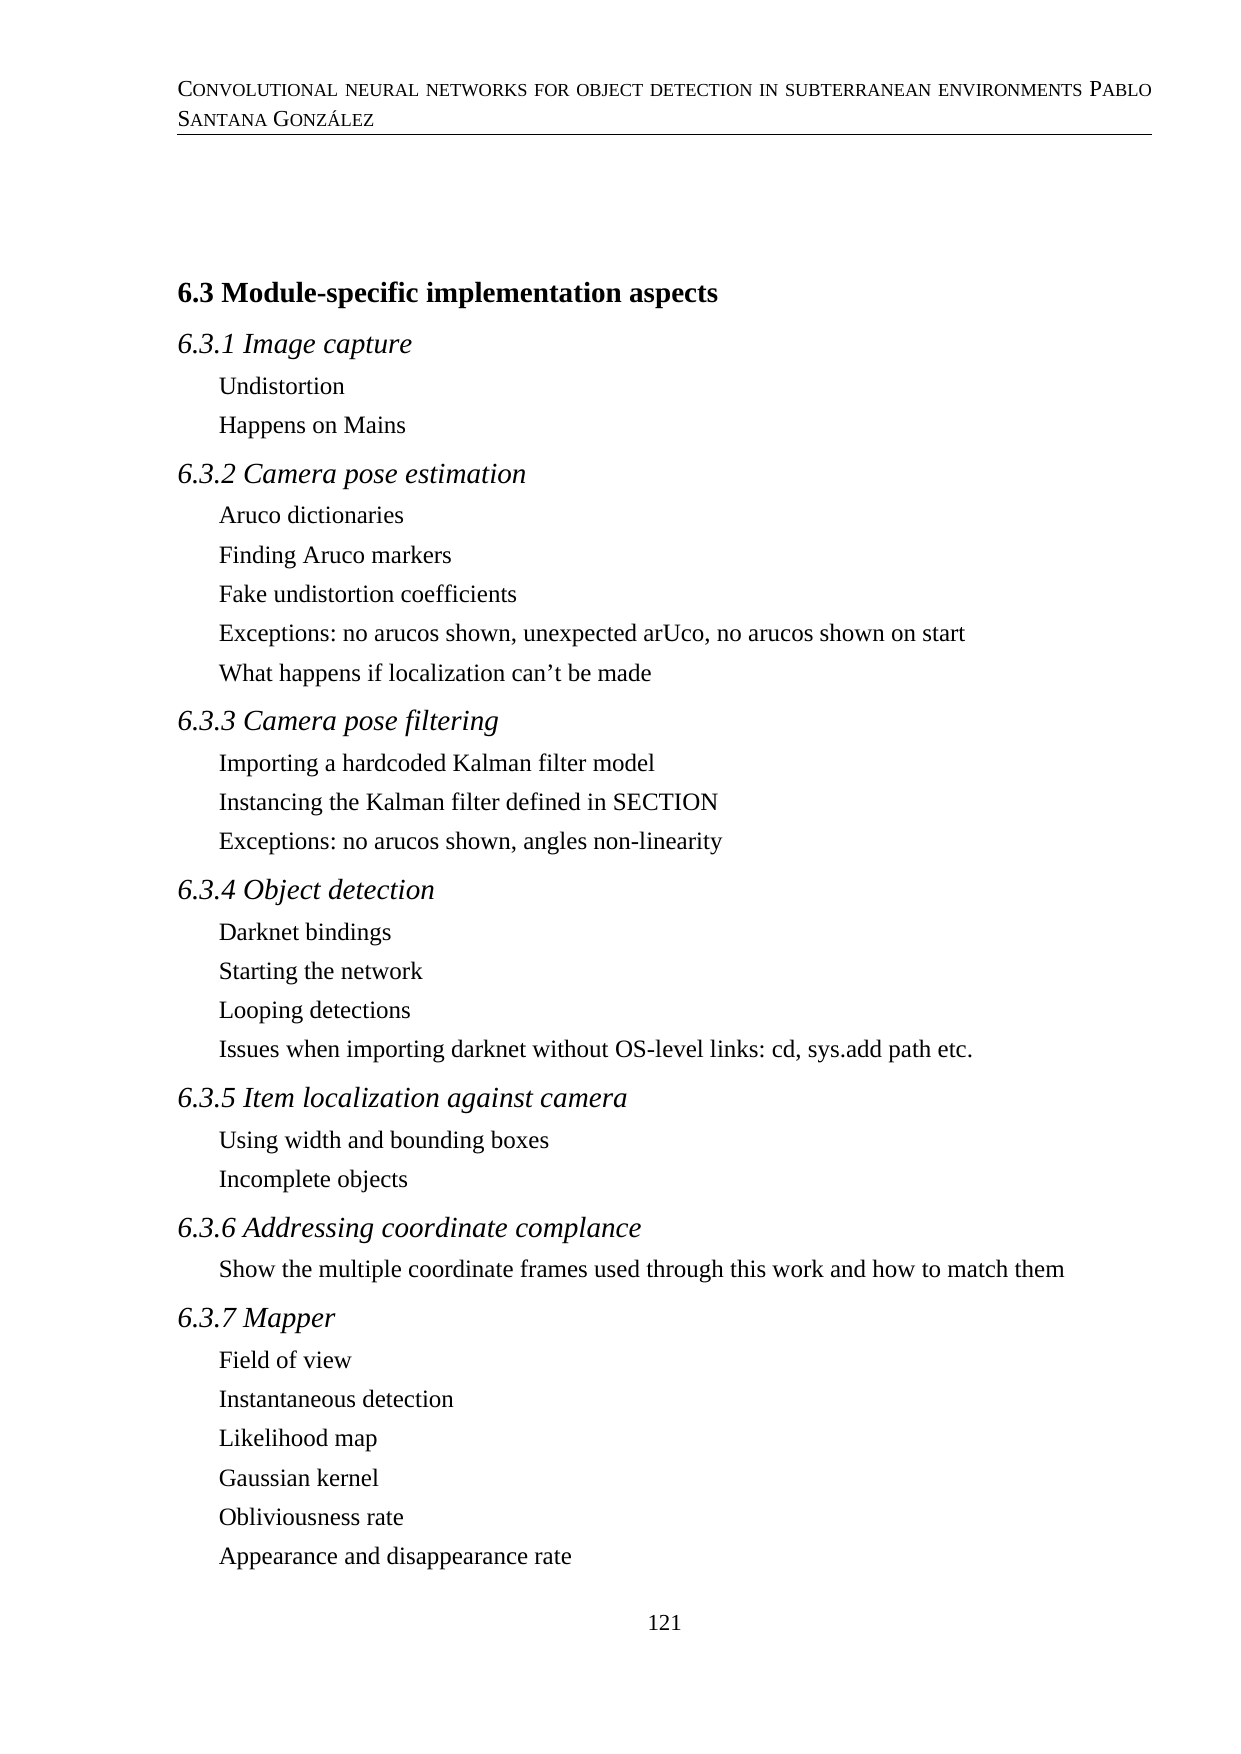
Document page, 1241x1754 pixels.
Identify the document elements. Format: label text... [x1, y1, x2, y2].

subtitle Camera pose filtering [177, 703, 1152, 737]
text Importing a hardcoded Kalman filter model [177, 748, 1152, 777]
text Show the multiple coordinate frames used through this work and how to match them [177, 1254, 1152, 1283]
text Exceptions: no arucos shown, angles non-linearity [177, 826, 1152, 855]
text Fake undistortion coefficients [177, 579, 1152, 608]
subtitle Camera pose estimation [177, 456, 1152, 489]
text Likelihood map [177, 1423, 1152, 1452]
text Finding Aruco markers [177, 540, 1152, 568]
text Obliviousness rate [177, 1502, 1152, 1531]
text Incomplete objects [177, 1164, 1152, 1193]
text Appearance and disappearance rate [177, 1541, 1152, 1570]
text Aruco dictionaries [177, 501, 1152, 529]
text Issues when importing darknet without OS-level links: cd, sys.add path etc. [177, 1034, 1152, 1063]
text Looping detections [177, 995, 1152, 1024]
text Instantaneous detection [177, 1384, 1152, 1413]
subtitle Module-specific implementation aspects [177, 275, 1152, 309]
text Gaussian kernel [177, 1463, 1152, 1491]
subtitle Addressing coordinate complance [177, 1210, 1152, 1243]
text Field of view [177, 1345, 1152, 1373]
subtitle Mapper [177, 1300, 1152, 1333]
subtitle Image capture [177, 326, 1152, 360]
text Exceptions: no arucos shown, unexpected arUco, no arucos shown on start [177, 618, 1152, 647]
text Starting the network [177, 956, 1152, 985]
text What happens if localization can’t be made [177, 658, 1152, 686]
text Using width and bounding boxes [177, 1125, 1152, 1154]
subtitle Object detection [177, 872, 1152, 906]
text Undistortion [177, 371, 1152, 400]
text Instancing the Kalman filter defined in SECTION [177, 787, 1152, 816]
text Happens on Mains [177, 410, 1152, 439]
text Darknet bindings [177, 917, 1152, 946]
subtitle Item localization against camera [177, 1080, 1152, 1114]
